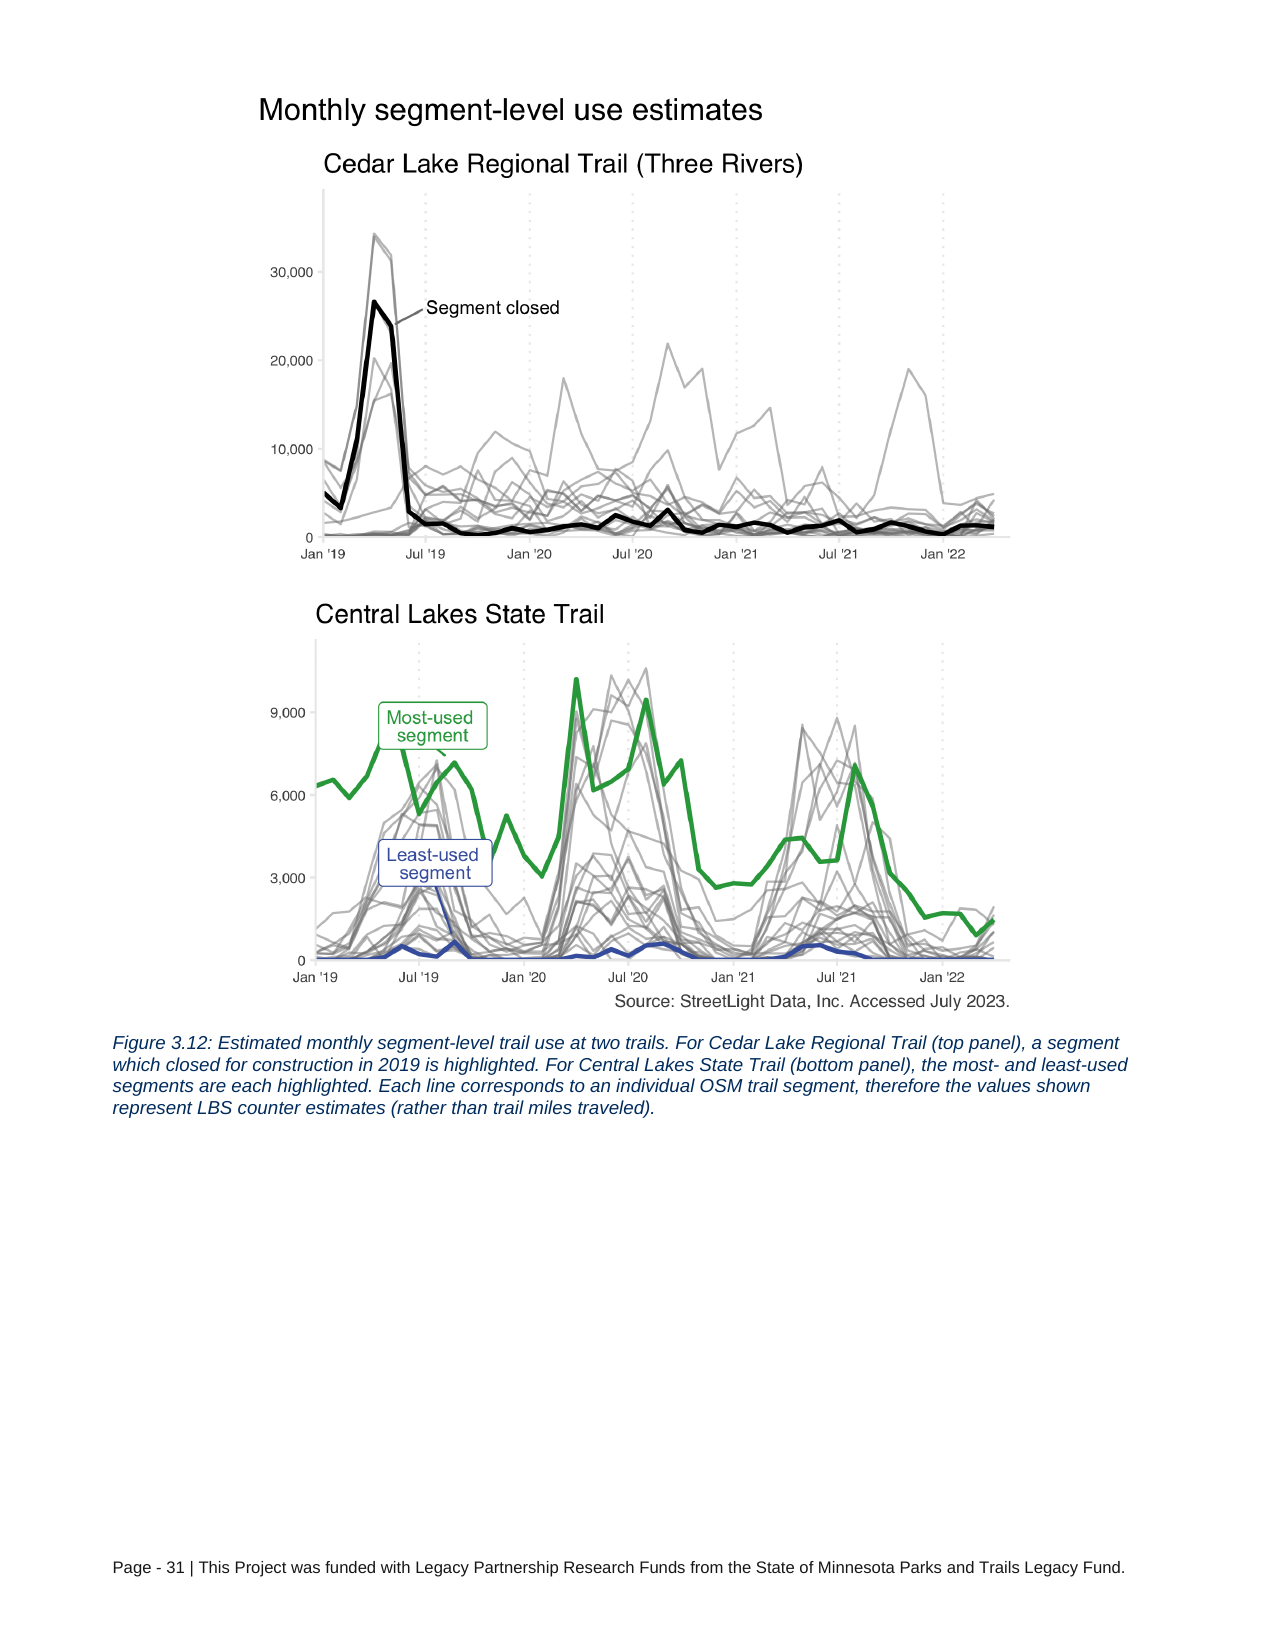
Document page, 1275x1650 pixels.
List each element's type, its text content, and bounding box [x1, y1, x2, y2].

picture [243, 87, 1032, 1032]
text Figure 3.12: Estimated monthly segment-level trail use at two trails. For Cedar Lake Regional Trail (top panel), a segment which closed for construction in 2019 is highlighted. For Central Lakes State Trail (bottom panel), the most- and least-used segments are each highlighted. Each line corresponds to an individual OSM trail segment, therefore the values shown represent LBS counter estimates (rather than trail miles traveled). [112, 1032, 1162, 1118]
